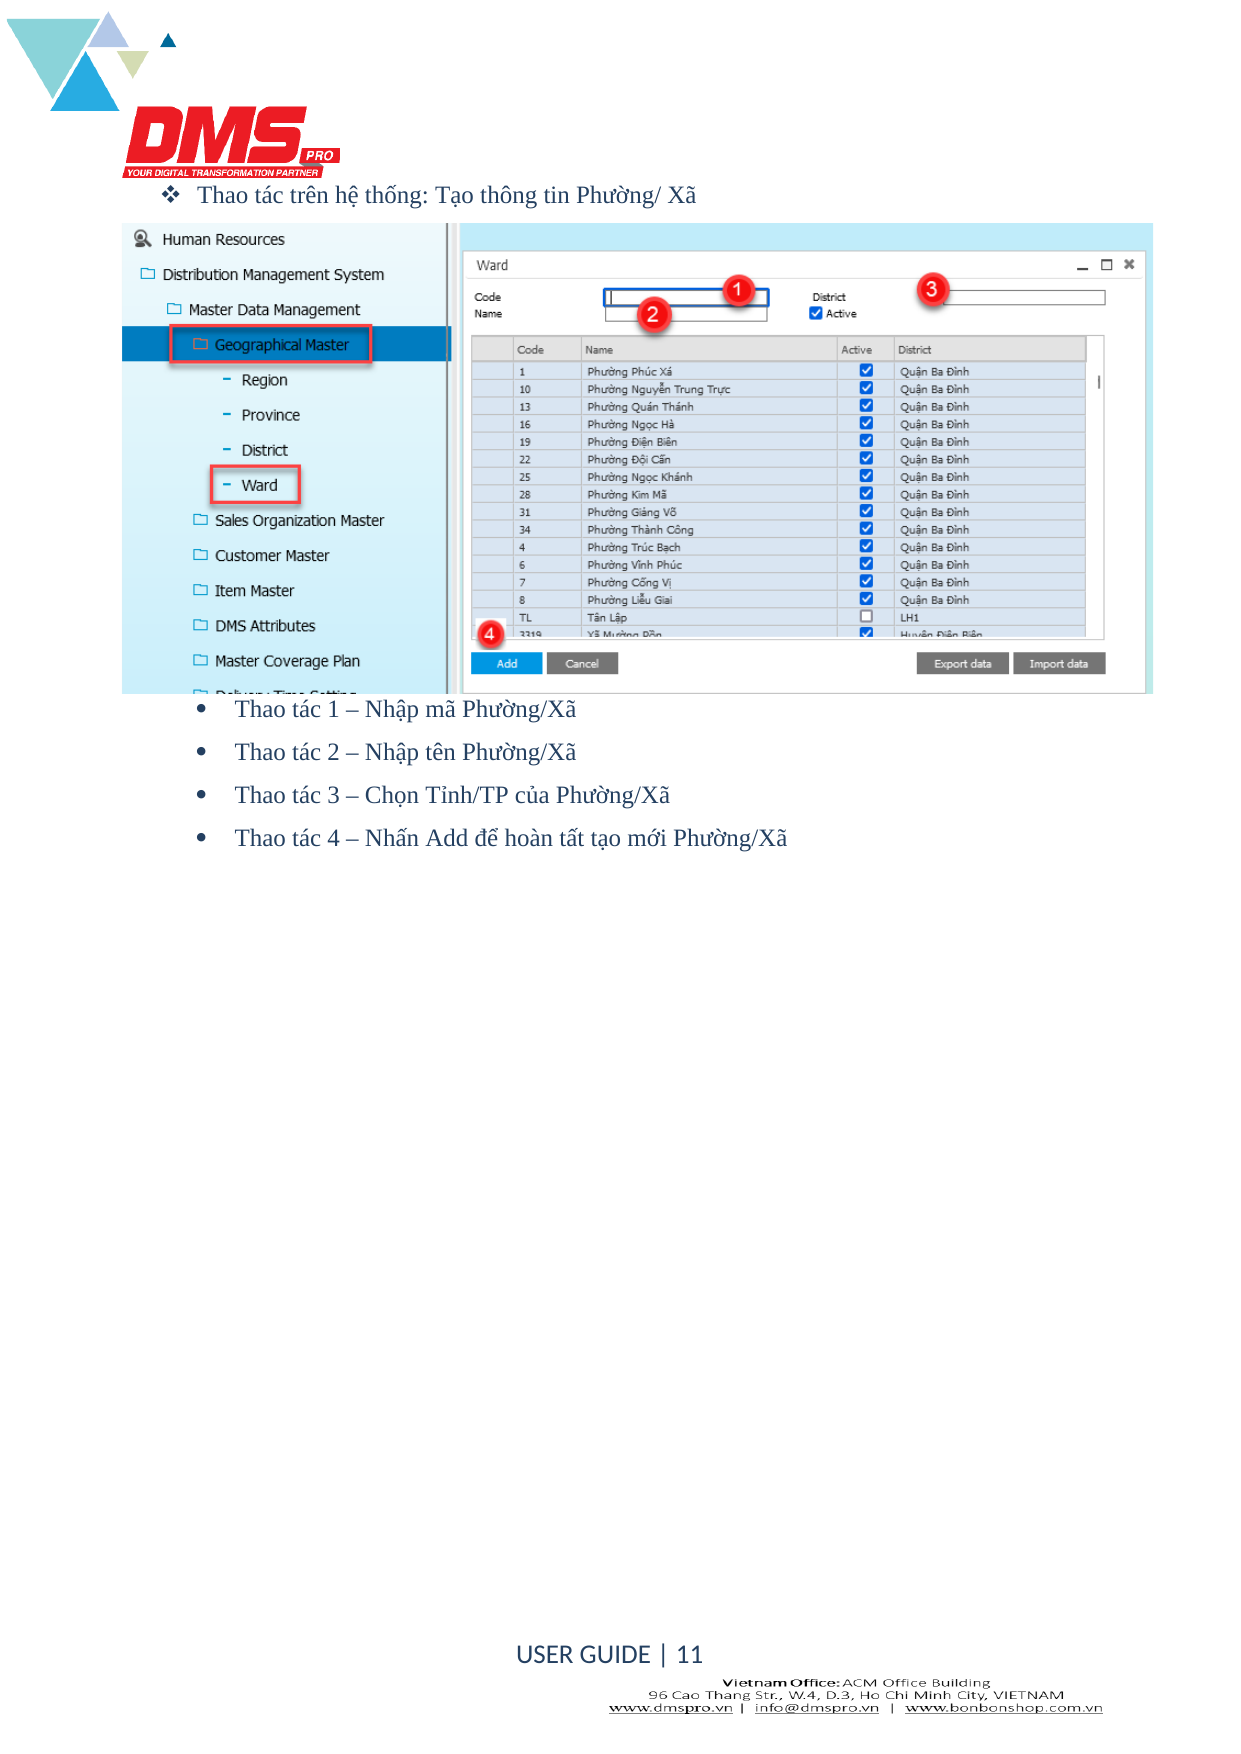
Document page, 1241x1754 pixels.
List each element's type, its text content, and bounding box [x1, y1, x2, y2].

list Thao tác 3 – Chọn Tỉnh/TP của Phường/Xã [197, 780, 1153, 809]
list Thao tác 2 – Nhập tên Phường/Xã [197, 737, 1153, 766]
list Thao tác 4 – Nhấn Add để hoàn tất tạo mới Phường/Xã [197, 823, 1153, 852]
list Thao tác trên hệ thống: Tạo thông tin Phường/ Xã [159, 181, 1153, 209]
picture [121, 223, 1154, 694]
picture [5, 11, 340, 177]
list Thao tác 1 – Nhập mã Phường/Xã [197, 694, 1153, 722]
